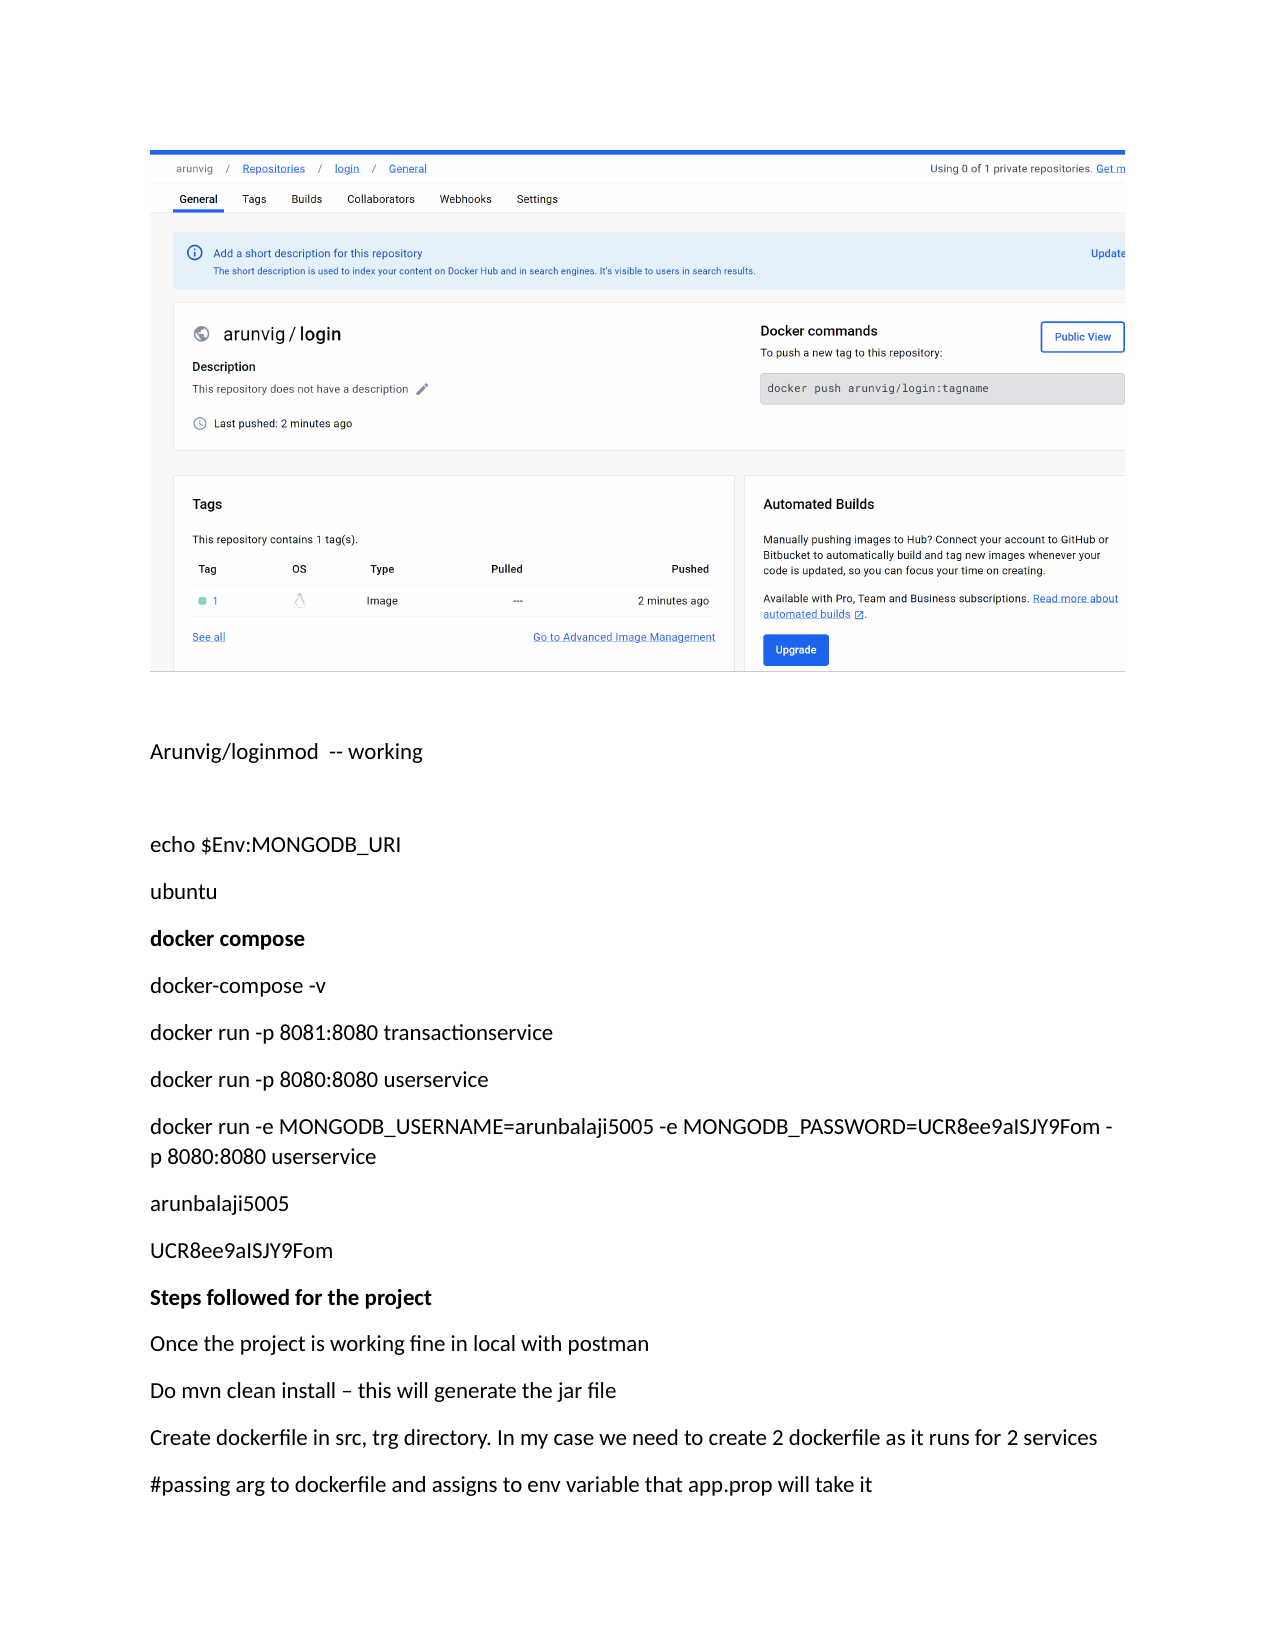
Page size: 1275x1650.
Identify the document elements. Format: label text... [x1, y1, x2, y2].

text docker compose [150, 924, 1125, 952]
text ubuntu [150, 877, 1125, 906]
text docker run -e MONGODB_USERNAME=arunbalaji5005 -e MONGODB_PASSWORD=UCR8ee9aISJY9Fom -p 8080:8080 userservice [150, 1112, 1125, 1170]
text Once the project is working fine in local with postman [150, 1329, 1125, 1358]
text docker run -p 8080:8080 userservice [150, 1065, 1125, 1093]
text Create dockerfile in src, trg directory. In my case we need to create 2 dockerfile as it runs for 2 services [150, 1423, 1125, 1451]
text arunbalaji5005 [150, 1189, 1125, 1217]
text docker run -p 8081:8080 transactionservice [150, 1018, 1125, 1046]
text echo $Env:MONGODB_URI [150, 831, 1125, 859]
text Arunvig/loginmod -- working [150, 737, 1125, 765]
text Steps followed for the project [150, 1283, 1125, 1311]
picture [150, 150, 1125, 672]
text docker-compose -v [150, 971, 1125, 999]
text #passing arg to dockerfile and assigns to env variable that app.prop will take it [150, 1470, 1125, 1498]
text Do mvn clean install – this will generate the jar file [150, 1376, 1125, 1404]
text UCR8ee9aISJY9Fom [150, 1236, 1125, 1264]
